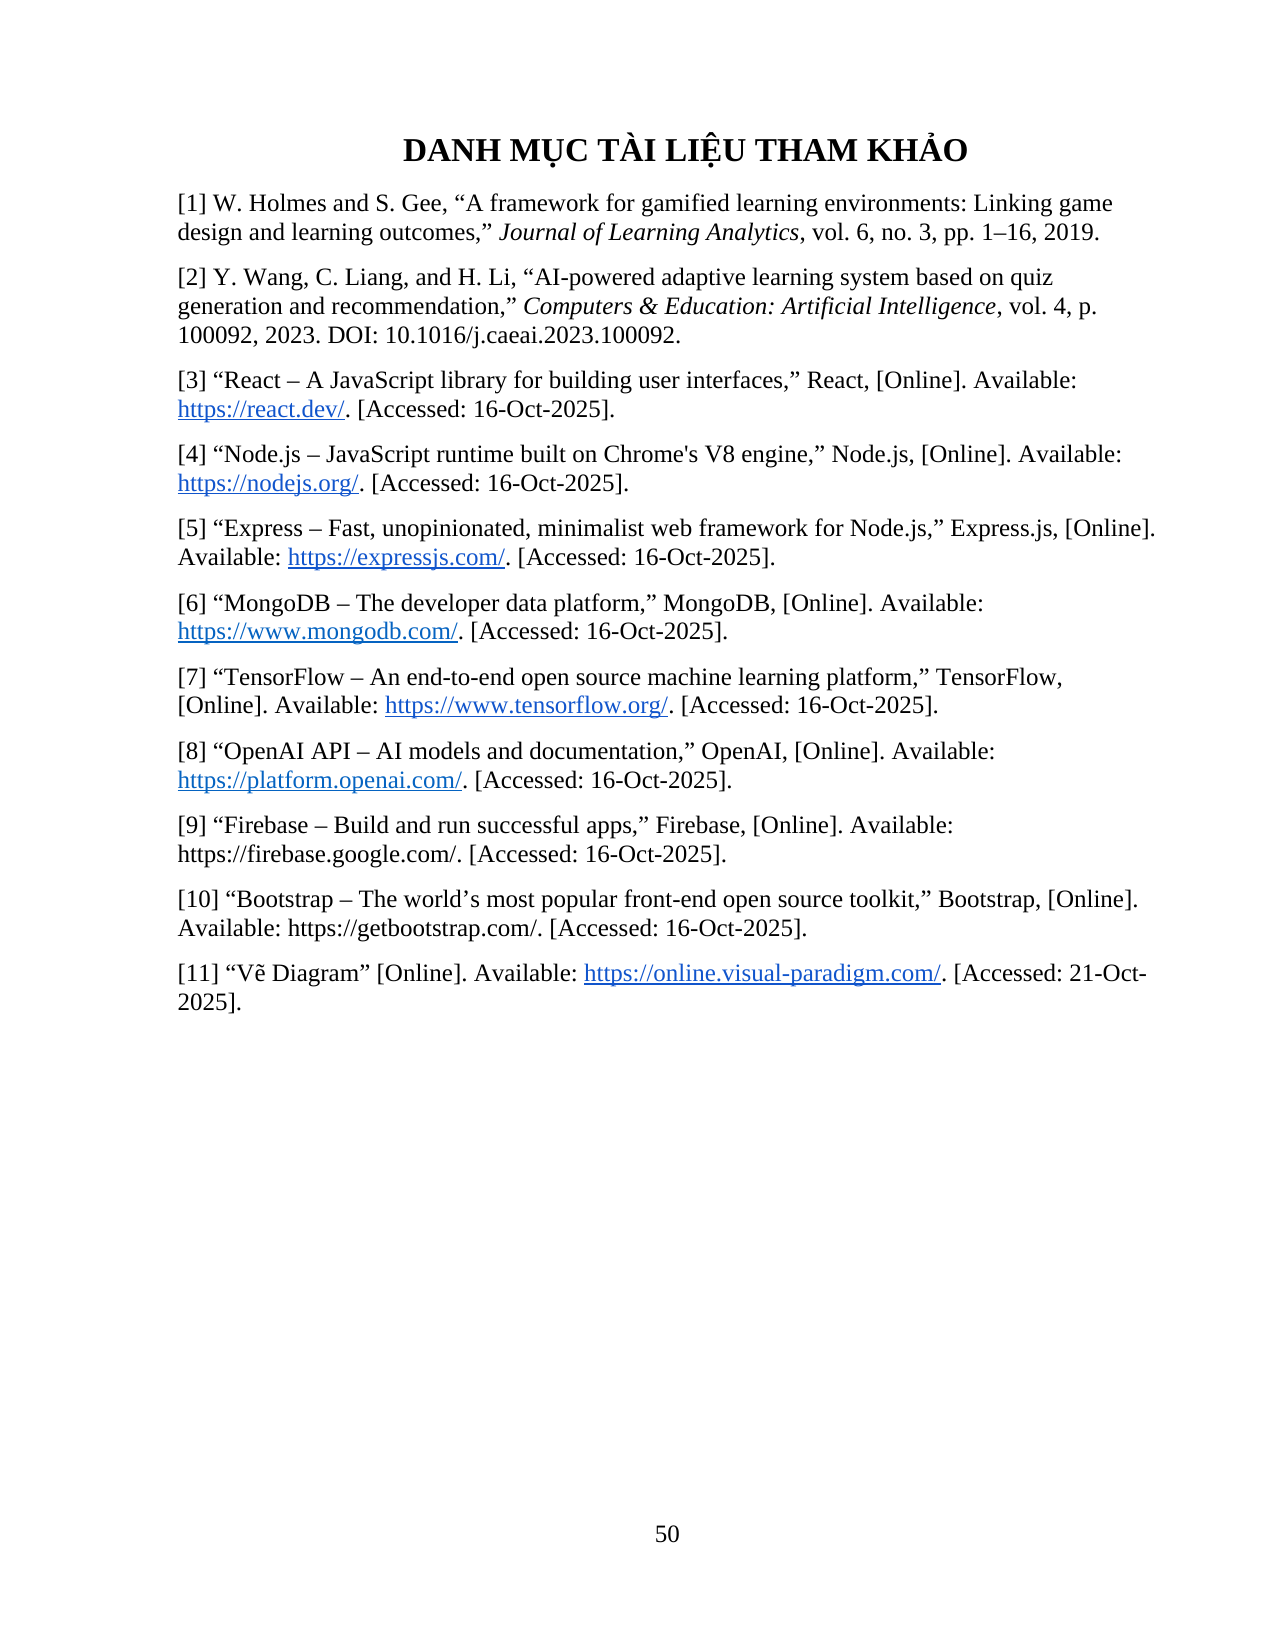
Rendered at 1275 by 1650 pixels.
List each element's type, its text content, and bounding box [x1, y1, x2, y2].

subtitle DANH MỤC TÀI LIỆU THAM KHẢO [215, 131, 1157, 169]
text [5] “Express – Fast, unopinionated, minimalist web framework for Node.js,” Express.js, [Online]. Available: https://expressjs.com/. [Accessed: 16-Oct-2025]. [177, 513, 1157, 571]
text [10] “Bootstrap – The world’s most popular front-end open source toolkit,” Bootstrap, [Online]. Available: https://getbootstrap.com/. [Accessed: 16-Oct-2025]. [177, 884, 1157, 942]
text [1] W. Holmes and S. Gee, “A framework for gamified learning environments: Linking game design and learning outcomes,” Journal of Learning Analytics, vol. 6, no. 3, pp. 1–16, 2019. [177, 188, 1157, 246]
text [4] “Node.js – JavaScript runtime built on Chrome's V8 engine,” Node.js, [Online]. Available: https://nodejs.org/. [Accessed: 16-Oct-2025]. [177, 439, 1157, 497]
text [9] “Firebase – Build and run successful apps,” Firebase, [Online]. Available: https://firebase.google.com/. [Accessed: 16-Oct-2025]. [177, 810, 1157, 868]
text [2] Y. Wang, C. Liang, and H. Li, “AI-powered adaptive learning system based on quiz generation and recommendation,” Computers & Education: Artificial Intelligence, vol. 4, p. 100092, 2023. DOI: 10.1016/j.caeai.2023.100092. [177, 262, 1157, 348]
text [11] “Vẽ Diagram” [Online]. Available: https://online.visual-paradigm.com/. [Accessed: 21-Oct-2025]. [177, 958, 1157, 1016]
text [6] “MongoDB – The developer data platform,” MongoDB, [Online]. Available: https://www.mongodb.com/. [Accessed: 16-Oct-2025]. [177, 588, 1157, 645]
text [8] “OpenAI API – AI models and documentation,” OpenAI, [Online]. Available: https://platform.openai.com/. [Accessed: 16-Oct-2025]. [177, 736, 1157, 793]
text [3] “React – A JavaScript library for building user interfaces,” React, [Online]. Available: https://react.dev/. [Accessed: 16-Oct-2025]. [177, 365, 1157, 423]
text [7] “TensorFlow – An end-to-end open source machine learning platform,” TensorFlow, [Online]. Available: https://www.tensorflow.org/. [Accessed: 16-Oct-2025]. [177, 662, 1157, 719]
